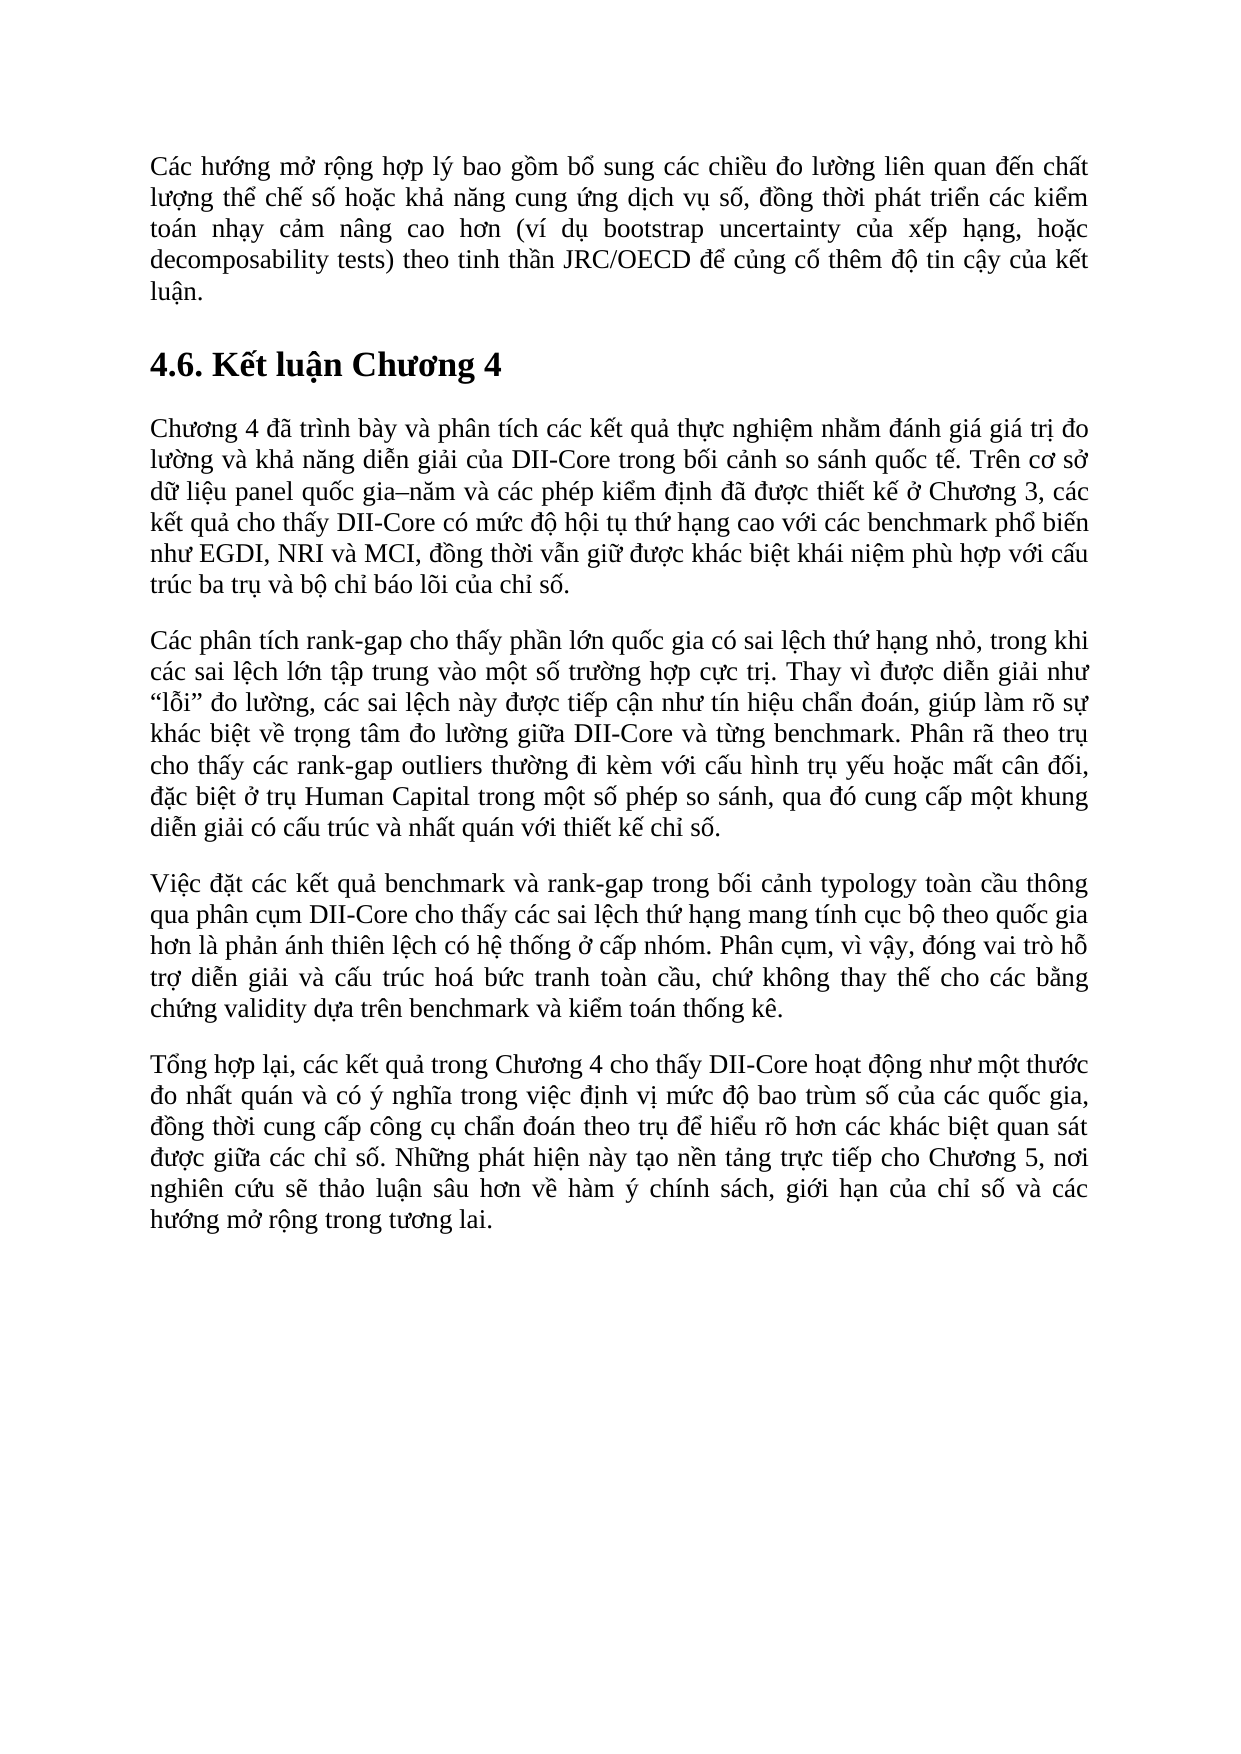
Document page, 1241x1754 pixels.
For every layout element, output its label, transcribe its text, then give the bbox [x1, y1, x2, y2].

text Tổng hợp lại, các kết quả trong Chương 4 cho thấy DII-Core hoạt động như một thước đo nhất quán và có ý nghĩa trong việc định vị mức độ bao trùm số của các quốc gia, đồng thời cung cấp công cụ chẩn đoán theo trụ để hiểu rõ hơn các khác biệt quan sát được giữa các chỉ số. Những phát hiện này tạo nền tảng trực tiếp cho Chương 5, nơi nghiên cứu sẽ thảo luận sâu hơn về hàm ý chính sách, giới hạn của chỉ số và các hướng mở rộng trong tương lai. [150, 1048, 1090, 1235]
text Các phân tích rank-gap cho thấy phần lớn quốc gia có sai lệch thứ hạng nhỏ, trong khi các sai lệch lớn tập trung vào một số trường hợp cực trị. Thay vì được diễn giải như “lỗi” đo lường, các sai lệch này được tiếp cận như tín hiệu chẩn đoán, giúp làm rõ sự khác biệt về trọng tâm đo lường giữa DII-Core và từng benchmark. Phân rã theo trụ cho thấy các rank-gap outliers thường đi kèm với cấu hình trụ yếu hoặc mất cân đối, đặc biệt ở trụ Human Capital trong một số phép so sánh, qua đó cung cấp một khung diễn giải có cấu trúc và nhất quán với thiết kế chỉ số. [150, 624, 1090, 842]
text Các hướng mở rộng hợp lý bao gồm bổ sung các chiều đo lường liên quan đến chất lượng thể chế số hoặc khả năng cung ứng dịch vụ số, đồng thời phát triển các kiểm toán nhạy cảm nâng cao hơn (ví dụ bootstrap uncertainty của xếp hạng, hoặc decomposability tests) theo tinh thần JRC/OECD để củng cố thêm độ tin cậy của kết luận. [150, 150, 1090, 306]
subtitle 4.6. Kết luận Chương 4 [150, 343, 1090, 384]
text Chương 4 đã trình bày và phân tích các kết quả thực nghiệm nhằm đánh giá giá trị đo lường và khả năng diễn giải của DII-Core trong bối cảnh so sánh quốc tế. Trên cơ sở dữ liệu panel quốc gia–năm và các phép kiểm định đã được thiết kế ở Chương 3, các kết quả cho thấy DII-Core có mức độ hội tụ thứ hạng cao với các benchmark phổ biến như EGDI, NRI và MCI, đồng thời vẫn giữ được khác biệt khái niệm phù hợp với cấu trúc ba trụ và bộ chỉ báo lõi của chỉ số. [150, 412, 1090, 599]
text Việc đặt các kết quả benchmark và rank-gap trong bối cảnh typology toàn cầu thông qua phân cụm DII-Core cho thấy các sai lệch thứ hạng mang tính cục bộ theo quốc gia hơn là phản ánh thiên lệch có hệ thống ở cấp nhóm. Phân cụm, vì vậy, đóng vai trò hỗ trợ diễn giải và cấu trúc hoá bức tranh toàn cầu, chứ không thay thế cho các bằng chứng validity dựa trên benchmark và kiểm toán thống kê. [150, 867, 1090, 1023]
